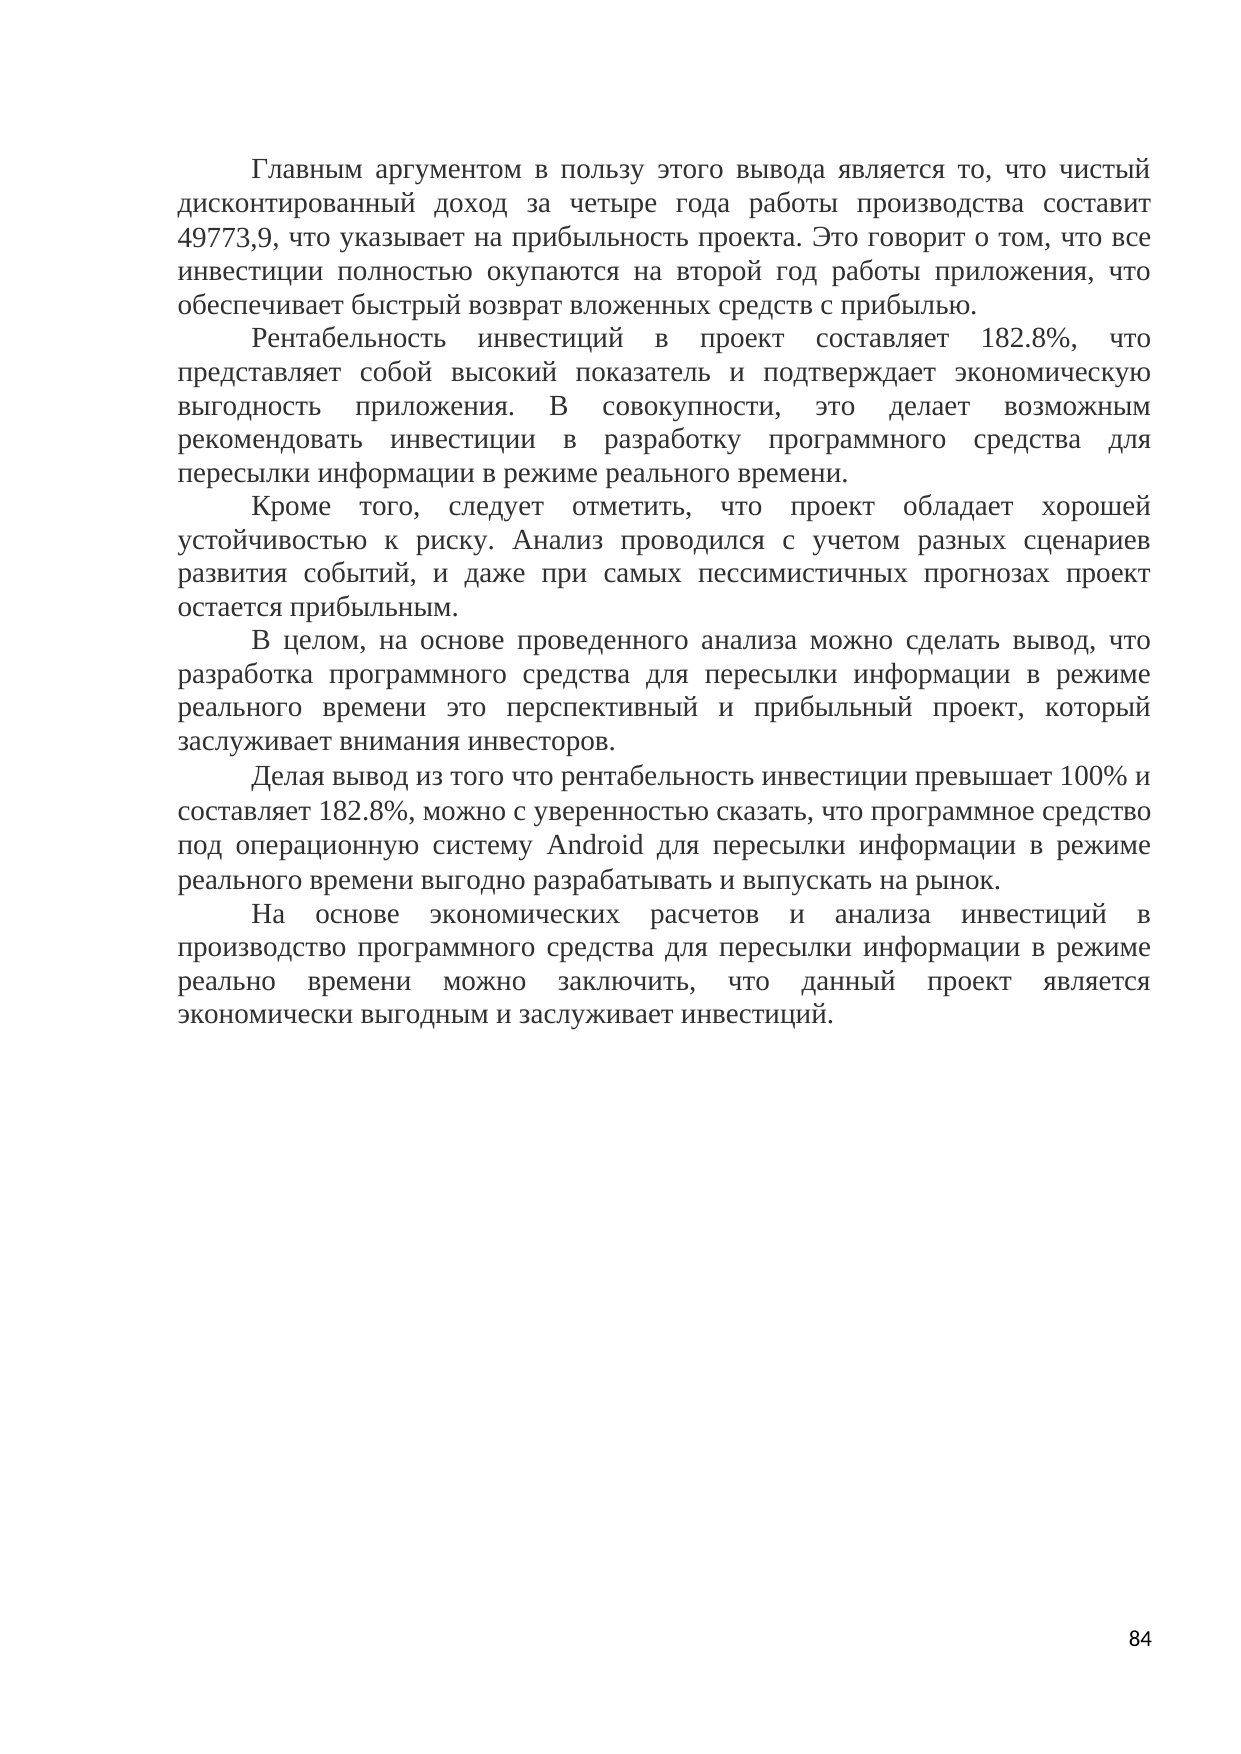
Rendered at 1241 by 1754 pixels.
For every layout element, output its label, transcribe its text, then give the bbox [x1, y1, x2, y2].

text Главным аргументом в пользу этого вывода является то, что чистый дисконтированный доход за четыре года работы производства составит 49773,9, что указывает на прибыльность проекта. Это говорит о том, что все инвестиции полностью окупаются на второй год работы приложения, что обеспечивает быстрый возврат вложенных средств с прибылью. [177, 152, 1152, 321]
text На основе экономических расчетов и анализа инвестиций в производство программного средства для пересылки информации в режиме реально времени можно заключить, что данный проект является экономически выгодным и заслуживает инвестиций. [177, 896, 1152, 1030]
text Рентабельность инвестиций в проект составляет 182.8%, что представляет собой высокий показатель и подтверждает экономическую выгодность приложения. В совокупности, это делает возможным рекомендовать инвестиции в разработку программного средства для пересылки информации в режиме реального времени. [177, 321, 1152, 488]
text Кроме того, следует отметить, что проект обладает хорошей устойчивостью к риску. Анализ проводился с учетом разных сценариев развития событий, и даже при самых пессимистичных прогнозах проект остается прибыльным. [177, 488, 1152, 622]
text В целом, на основе проведенного анализа можно сделать вывод, что разработка программного средства для пересылки информации в режиме реального времени это перспективный и прибыльный проект, который заслуживает внимания инвесторов. [177, 622, 1152, 757]
text Делая вывод из того что рентабельность инвестиции превышает 100% и составляет 182.8%, можно с уверенностью сказать, что программное средство под операционную систему Android для пересылки информации в режиме реального времени выгодно разрабатывать и выпускать на рынок. [177, 757, 1152, 896]
